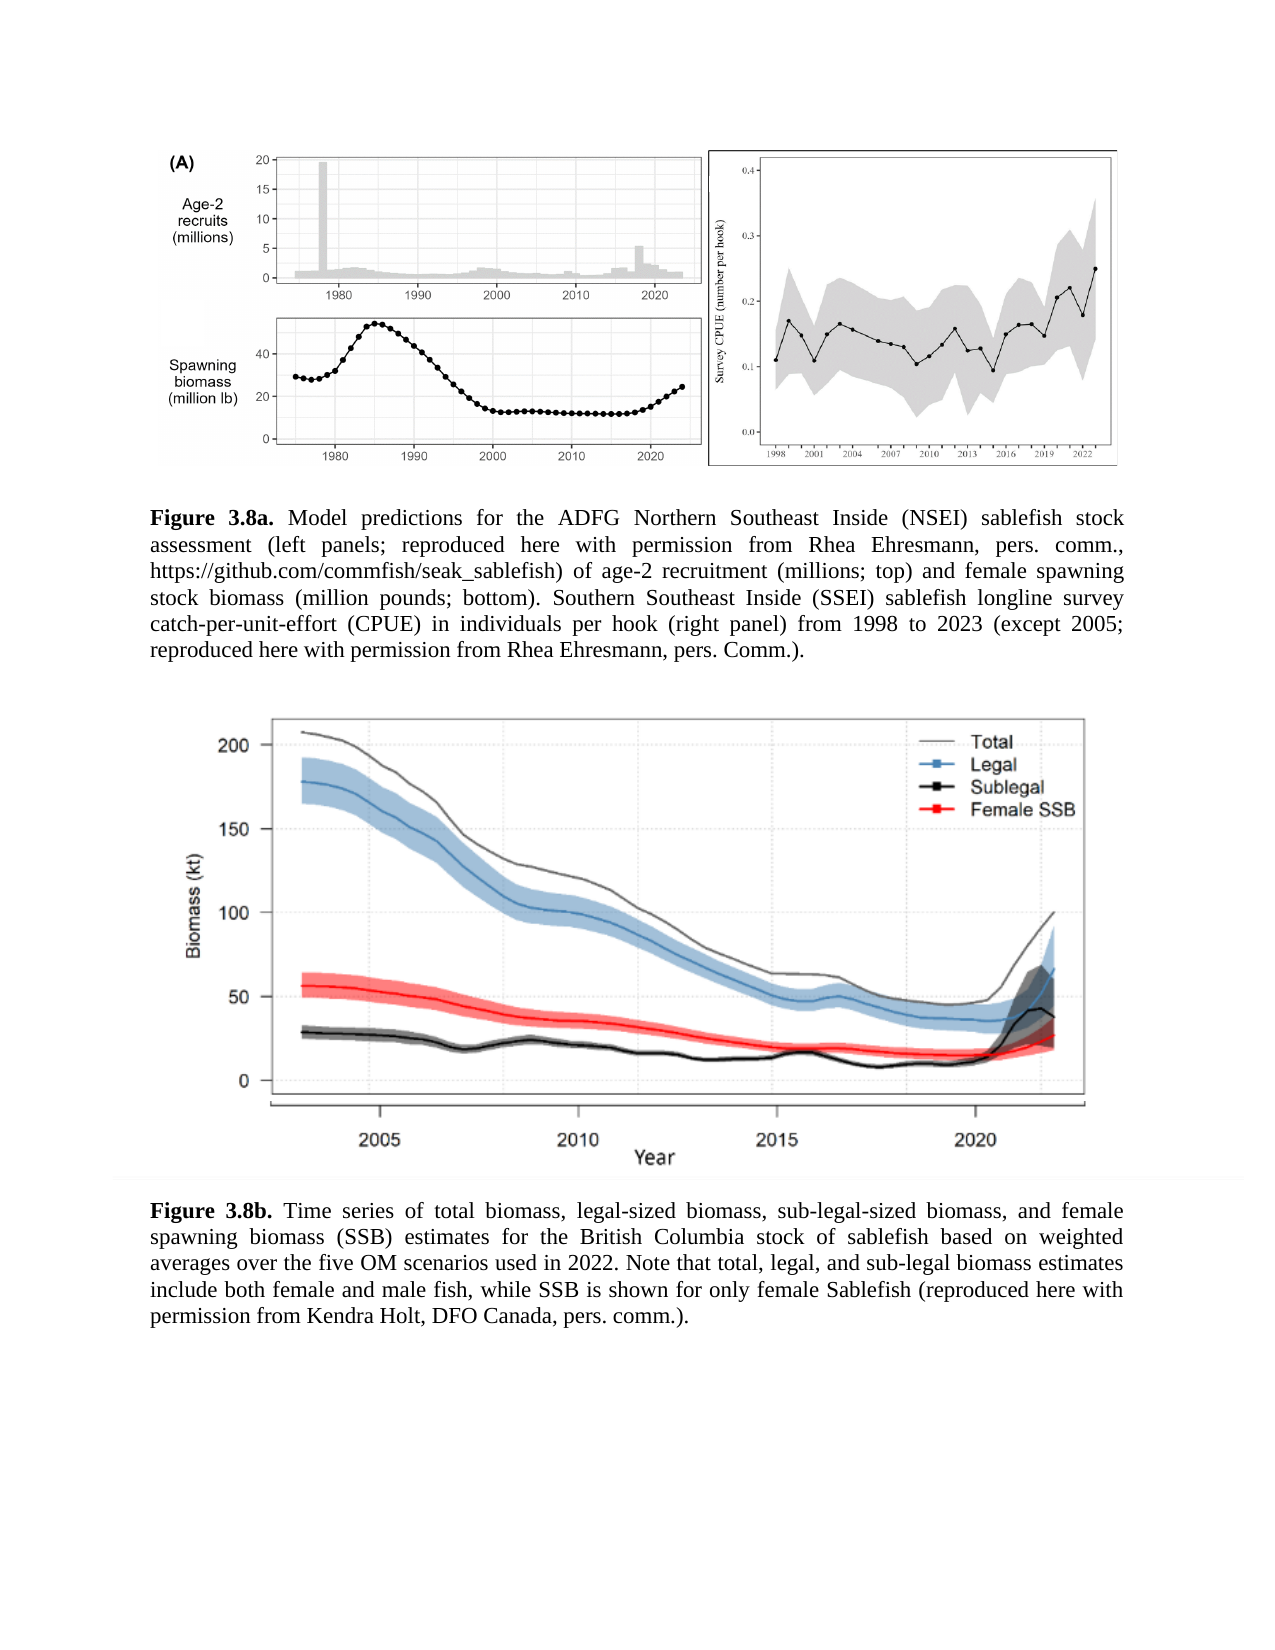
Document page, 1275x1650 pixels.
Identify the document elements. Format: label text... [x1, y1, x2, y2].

picture [157, 150, 1118, 466]
picture [174, 701, 1101, 1099]
picture [112, 1101, 1244, 1185]
text Figure 3.8a. Model predictions for the ADFG Northern Southeast Inside (NSEI) sablefish stock assessment (left panels; reproduced here with permission from Rhea Ehresmann, pers. comm., https://github.com/commfish/seak_sablefish) of age-2 recruitment (millions; top) and female spawning stock biomass (million pounds; bottom). Southern Southeast Inside (SSEI) sablefish longline survey catch-per-unit-effort (CPUE) in individuals per hook (right panel) from 1998 to 2023 (except 2005; reproduced here with permission from Rhea Ehresmann, pers. Comm.). [150, 504, 1125, 663]
text Figure 3.8b. Time series of total biomass, legal-sized biomass, sub-legal-sized biomass, and female spawning biomass (SSB) estimates for the British Columbia stock of sablefish based on weighted averages over the five OM scenarios used in 2022. Note that total, legal, and sub-legal biomass estimates include both female and male fish, while SSB is shown for only female Sablefish (reproduced here with permission from Kendra Holt, DFO Canada, pers. comm.). [150, 1185, 1125, 1328]
